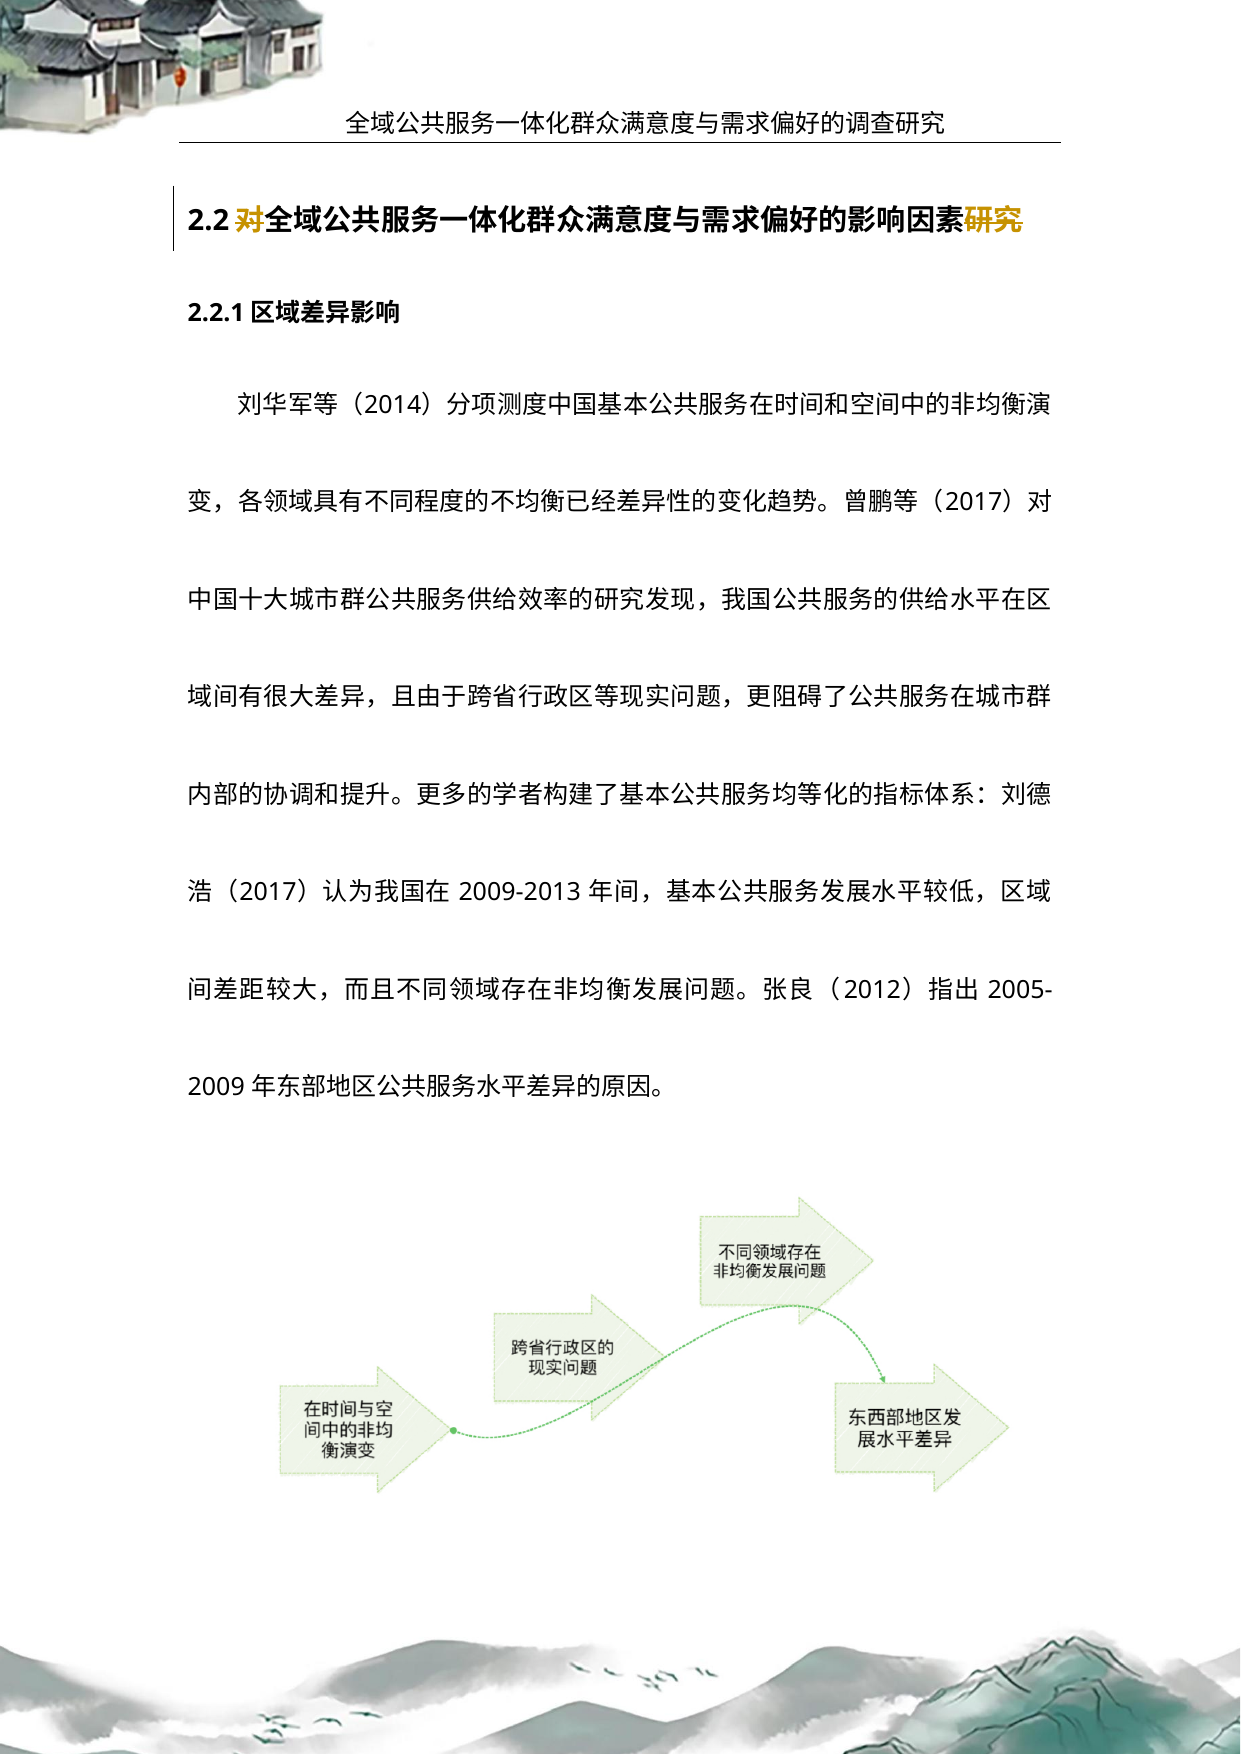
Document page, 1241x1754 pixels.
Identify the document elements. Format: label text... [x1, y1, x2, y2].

picture [0, 0, 1241, 1754]
subtitle 2.2.1区域差异影响 [187, 278, 1053, 343]
text 刘华军等（2014）分项测度中国基本公共服务在时间和空间中的非均衡演变，各领域具有不同程度的不均衡已经差异性的变化趋势。曾鹏等（2017）对中国十大城市群公共服务供给效率的研究发现，我国公共服务的供给水平在区域间有很大差异，且由于跨省行政区等现实问题，更阻碍了公共服务在城市群内部的协调和提升。更多的学者构建了基本公共服务均等化的指标体系：刘德浩（2017）认为我国在 2009-2013 年间，基本公共服务发展水平较低，区域间差距较大，而且不同领域存在非均衡发展问题。张良（2012）指出 2005-2009 年东部地区公共服务水平差异的原因。 [187, 370, 1053, 1117]
subtitle 2.2全域公共服务一体化群众满意度与需求偏好的影响因素 [187, 186, 1053, 251]
